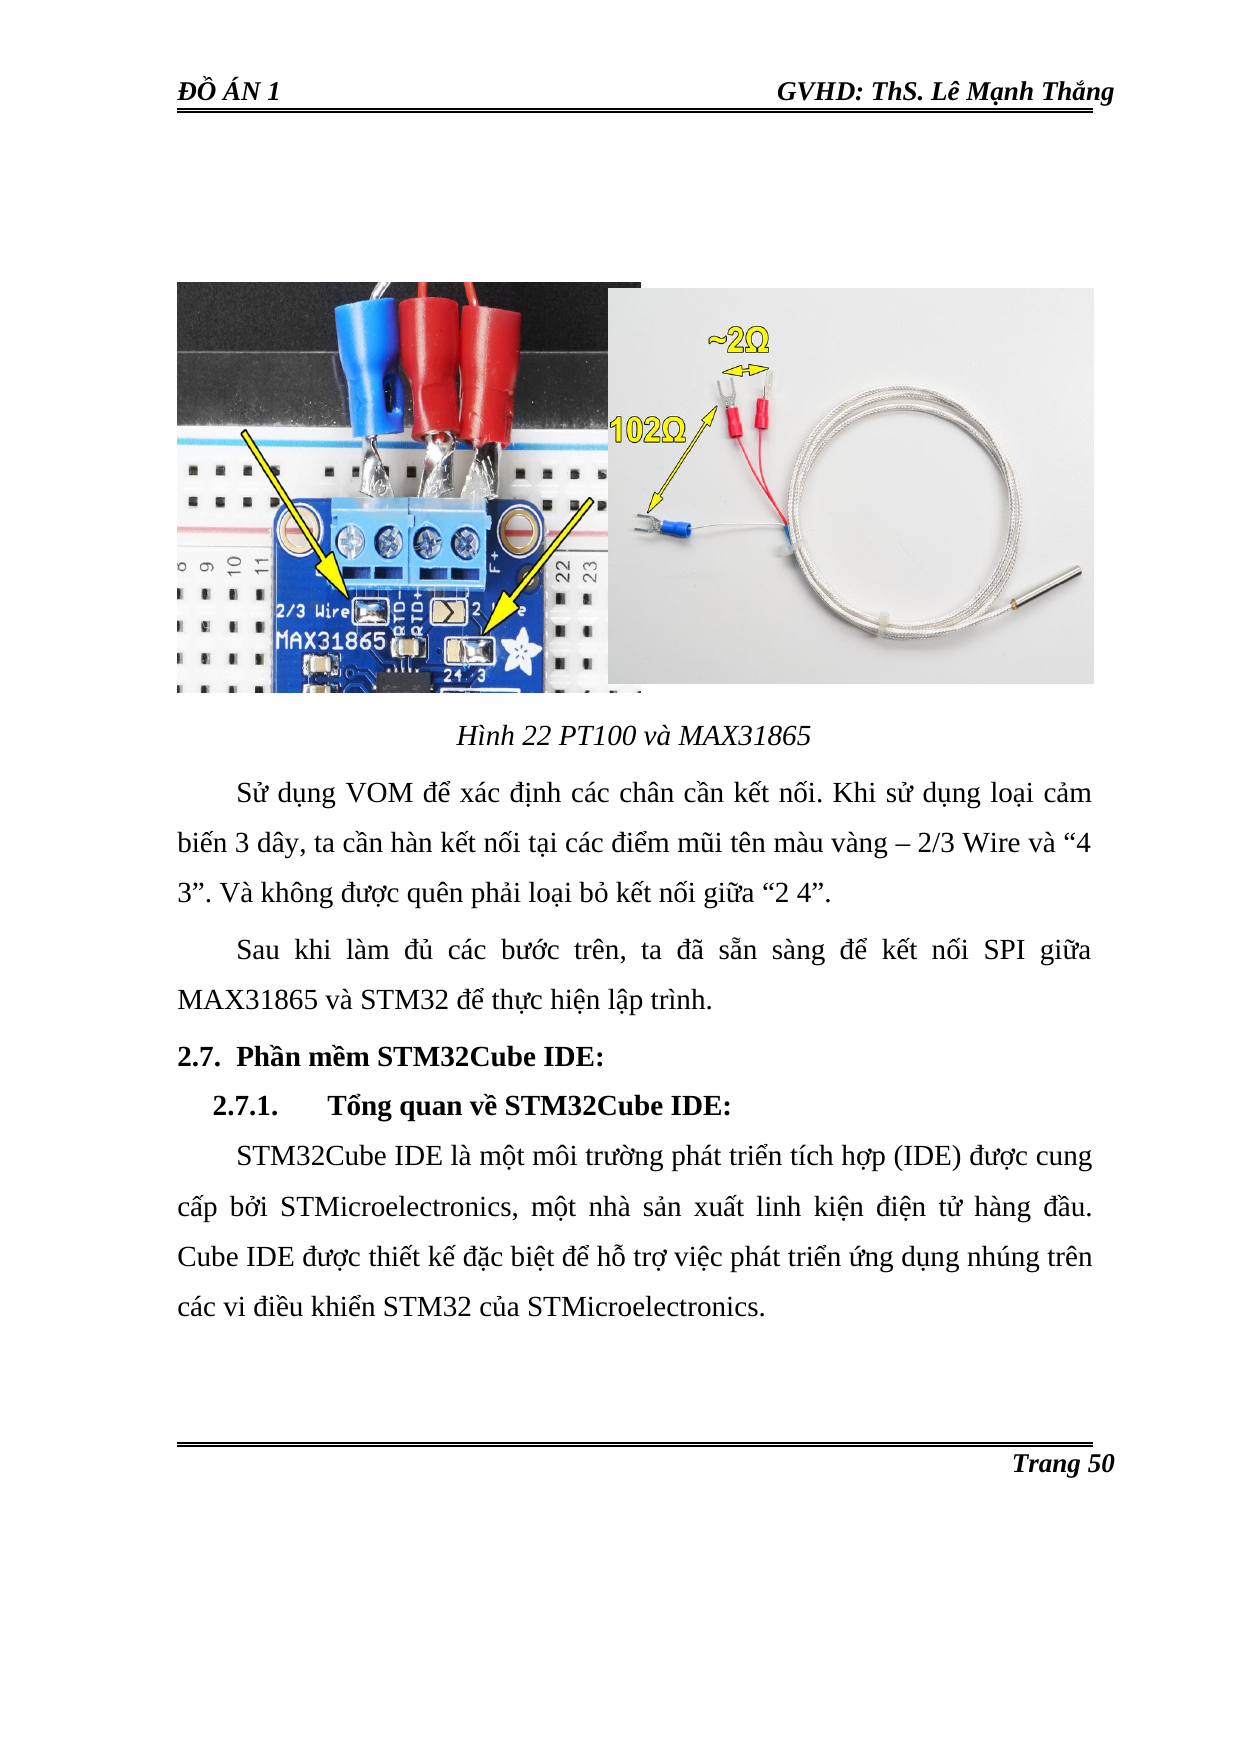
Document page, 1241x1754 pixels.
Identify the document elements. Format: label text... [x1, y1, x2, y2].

text STM32Cube IDE là một môi trường phát triển tích hợp (IDE) được cung cấp bởi STMicroelectronics, một nhà sản xuất linh kiện điện tử hàng đầu. Cube IDE được thiết kế đặc biệt để hỗ trợ việc phát triển ứng dụng nhúng trên các vi điều khiển STM32 của STMicroelectronics. [177, 1138, 1093, 1323]
text Sử dụng VOM để xác định các chân cần kết nối. Khi sử dụng loại cảm biến 3 dây, ta cần hàn kết nối tại các điểm mũi tên màu vàng – 2/3 Wire và “4 3”. Và không được quên phải loại bỏ kết nối giữa “2 4”. [177, 775, 1093, 909]
subtitle Phần mềm STM32Cube IDE: [177, 1039, 1093, 1072]
text Sau khi làm đủ các bước trên, ta đã sẵn sàng để kết nối SPI giữa MAX31865 và STM32 để thực hiện lập trình. [177, 932, 1093, 1016]
subtitle Tổng quan về STM32Cube IDE: [183, 1088, 1093, 1122]
picture [177, 282, 1094, 693]
